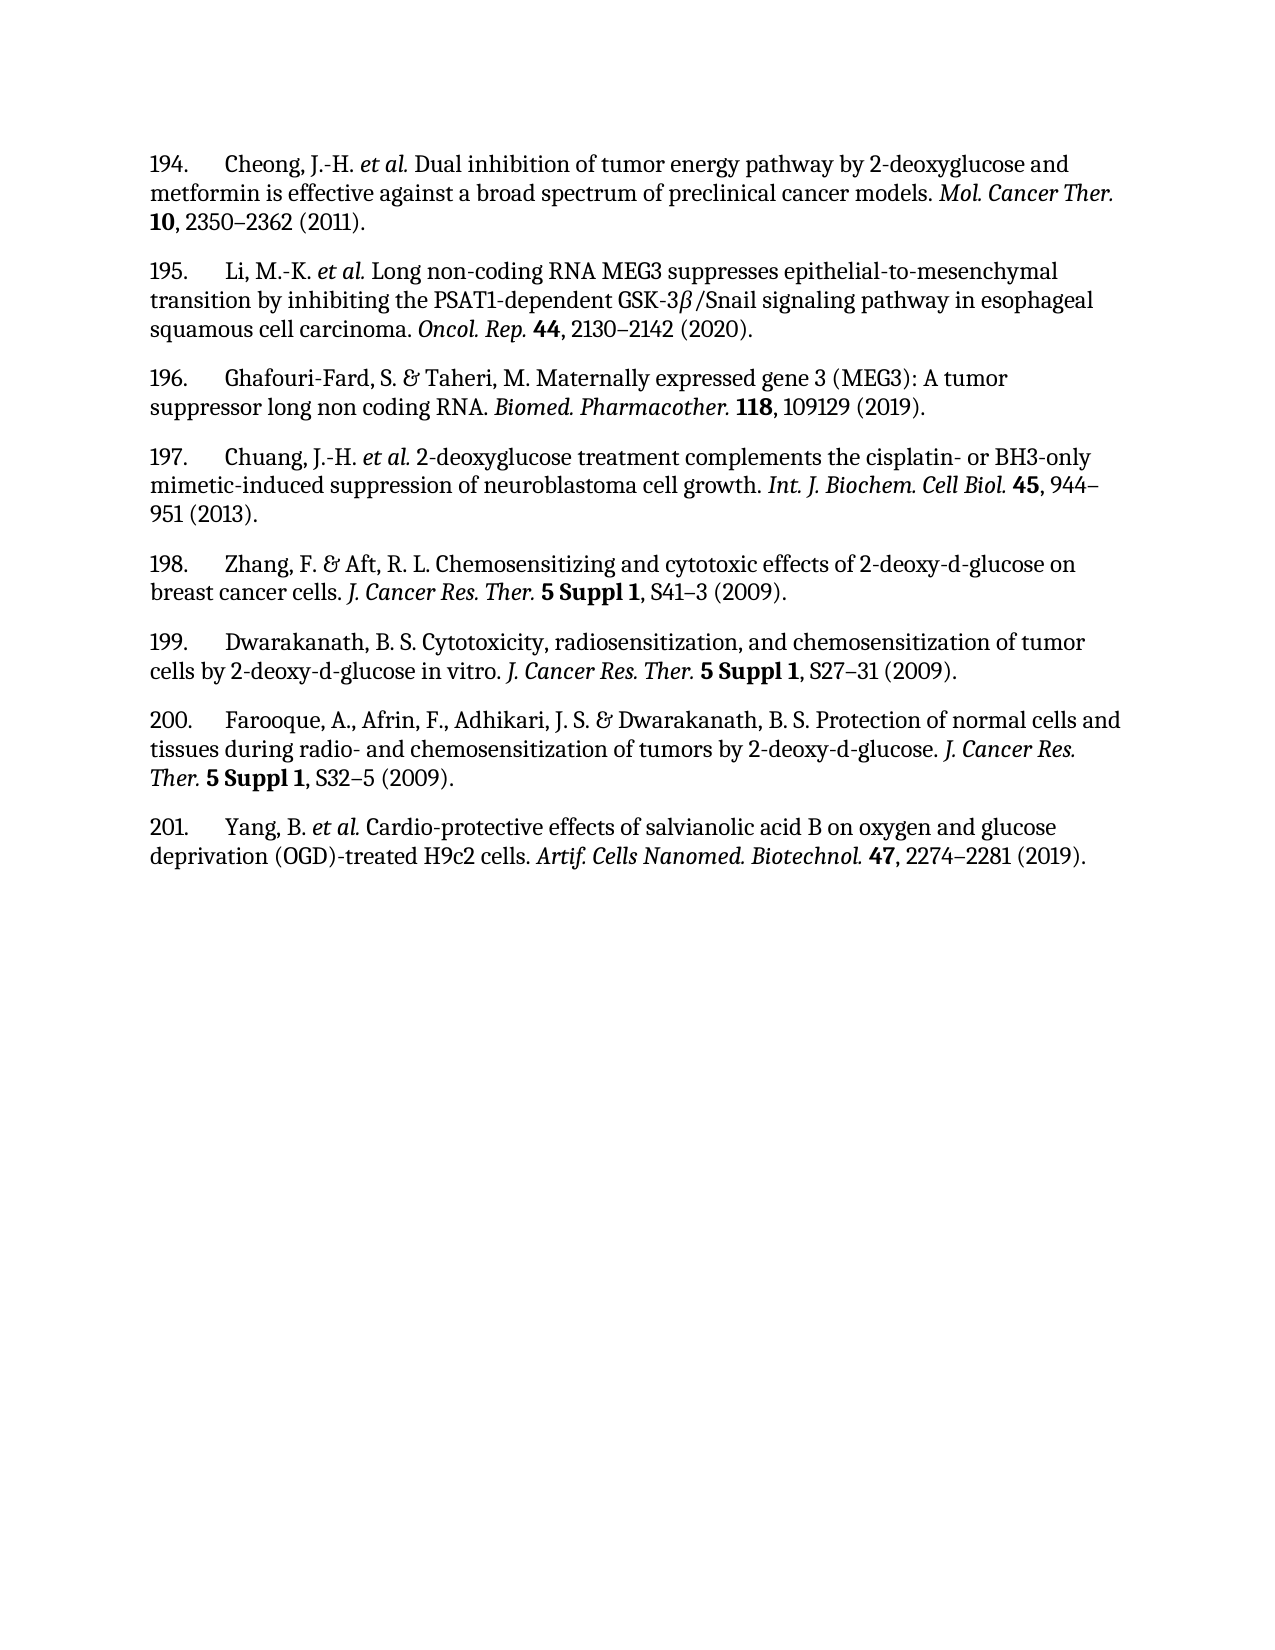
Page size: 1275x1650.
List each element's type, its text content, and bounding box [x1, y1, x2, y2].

text 196. Ghafouri-Fard, S. & Taheri, M. Maternally expressed gene 3 (MEG3): A tumor suppressor long non coding RNA. Biomed. Pharmacother. 118, 109129 (2019). [150, 364, 1125, 422]
text 194. Cheong, J.-H. et al. Dual inhibition of tumor energy pathway by 2-deoxyglucose and metformin is effective against a broad spectrum of preclinical cancer models. Mol. Cancer Ther. 10, 2350–2362 (2011). [150, 150, 1125, 236]
text 198. Zhang, F. & Aft, R. L. Chemosensitizing and cytotoxic effects of 2-deoxy-d-glucose on breast cancer cells. J. Cancer Res. Ther. 5 Suppl 1, S41–3 (2009). [150, 549, 1125, 607]
text 200. Farooque, A., Afrin, F., Adhikari, J. S. & Dwarakanath, B. S. Protection of normal cells and tissues during radio- and chemosensitization of tumors by 2-deoxy-d-glucose. J. Cancer Res. Ther. 5 Suppl 1, S32–5 (2009). [150, 706, 1125, 792]
text 195. Li, M.-K. et al. Long non‑coding RNA MEG3 suppresses epithelial‑to‑mesenchymal transition by inhibiting the PSAT1‑dependent GSK‑3/Snail signaling pathway in esophageal squamous cell carcinoma. Oncol. Rep. 44, 2130–2142 (2020). [150, 257, 1125, 343]
text 199. Dwarakanath, B. S. Cytotoxicity, radiosensitization, and chemosensitization of tumor cells by 2-deoxy-d-glucose in vitro. J. Cancer Res. Ther. 5 Suppl 1, S27–31 (2009). [150, 628, 1125, 685]
text 197. Chuang, J.-H. et al. 2-deoxyglucose treatment complements the cisplatin- or BH3-only mimetic-induced suppression of neuroblastoma cell growth. Int. J. Biochem. Cell Biol. 45, 944–951 (2013). [150, 442, 1125, 529]
text 201. Yang, B. et al. Cardio-protective effects of salvianolic acid B on oxygen and glucose deprivation (OGD)-treated H9c2 cells. Artif. Cells Nanomed. Biotechnol. 47, 2274–2281 (2019). [150, 813, 1125, 871]
